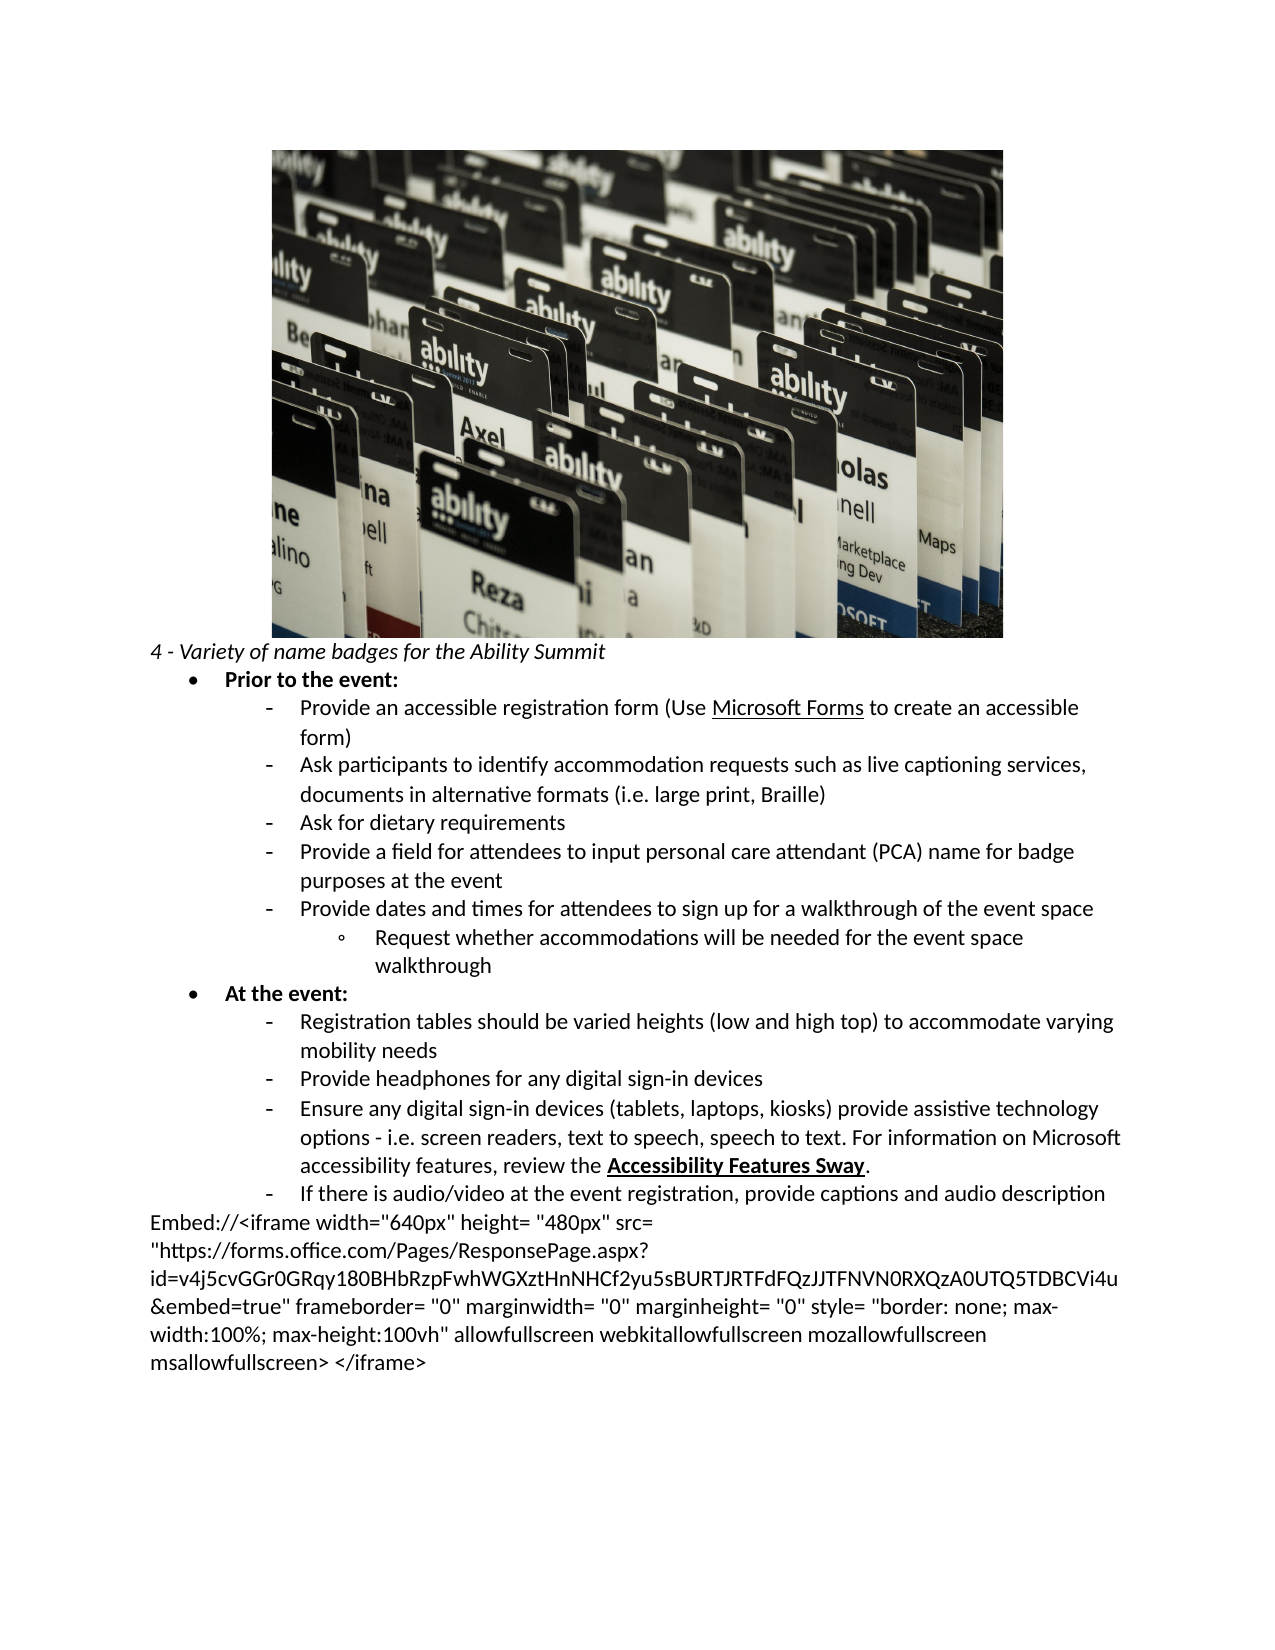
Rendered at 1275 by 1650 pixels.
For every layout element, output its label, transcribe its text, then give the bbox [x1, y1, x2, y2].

list Ensure any digital sign-in devices (tablets, laptops, kiosks) provide assistive technology options - i.e. screen readers, text to speech, speech to text. For information on Microsoft accessibility features, review the Accessibility Features Sway. [262, 1094, 1125, 1179]
list Registration tables should be varied heights (low and high top) to accommodate varying mobility needs [262, 1007, 1125, 1064]
list Ask for dietary requirements [262, 808, 1125, 837]
list Provide a field for attendees to input personal care attendant (PCA) name for badge purposes at the event [262, 837, 1125, 894]
list If there is audio/video at the event registration, provide captions and audio description [262, 1179, 1125, 1208]
list Provide an accessible registration form (Use Microsoft Forms to create an accessible form) [262, 693, 1125, 751]
list At the event: [187, 979, 1125, 1007]
list Ask participants to identify accommodation requests such as live captioning services, documents in alternative formats (i.e. large print, Braille) [262, 751, 1125, 808]
list Prior to the event: [187, 665, 1125, 693]
list Provide headphones for any digital sign-in devices [262, 1064, 1125, 1094]
list Provide dates and times for attendees to sign up for a walkthrough of the event space [262, 894, 1125, 923]
text Embed://<iframe width="640px" height= "480px" src= "https://forms.office.com/Pages/ResponsePage.aspx?id=v4j5cvGGr0GRqy180BHbRzpFwhWGXztHnNHCf2yu5sBURTJRTFdFQzJJTFNVN0RXQzA0UTQ5TDBCVi4u&embed=true" frameborder= "0" marginwidth= "0" marginheight= "0" style= "border: none; max-width:100%; max-height:100vh" allowfullscreen webkitallowfullscreen mozallowfullscreen msallowfullscreen> </iframe> [150, 1208, 1125, 1376]
list Request whether accommodations will be needed for the event space walkthrough [337, 923, 1125, 979]
